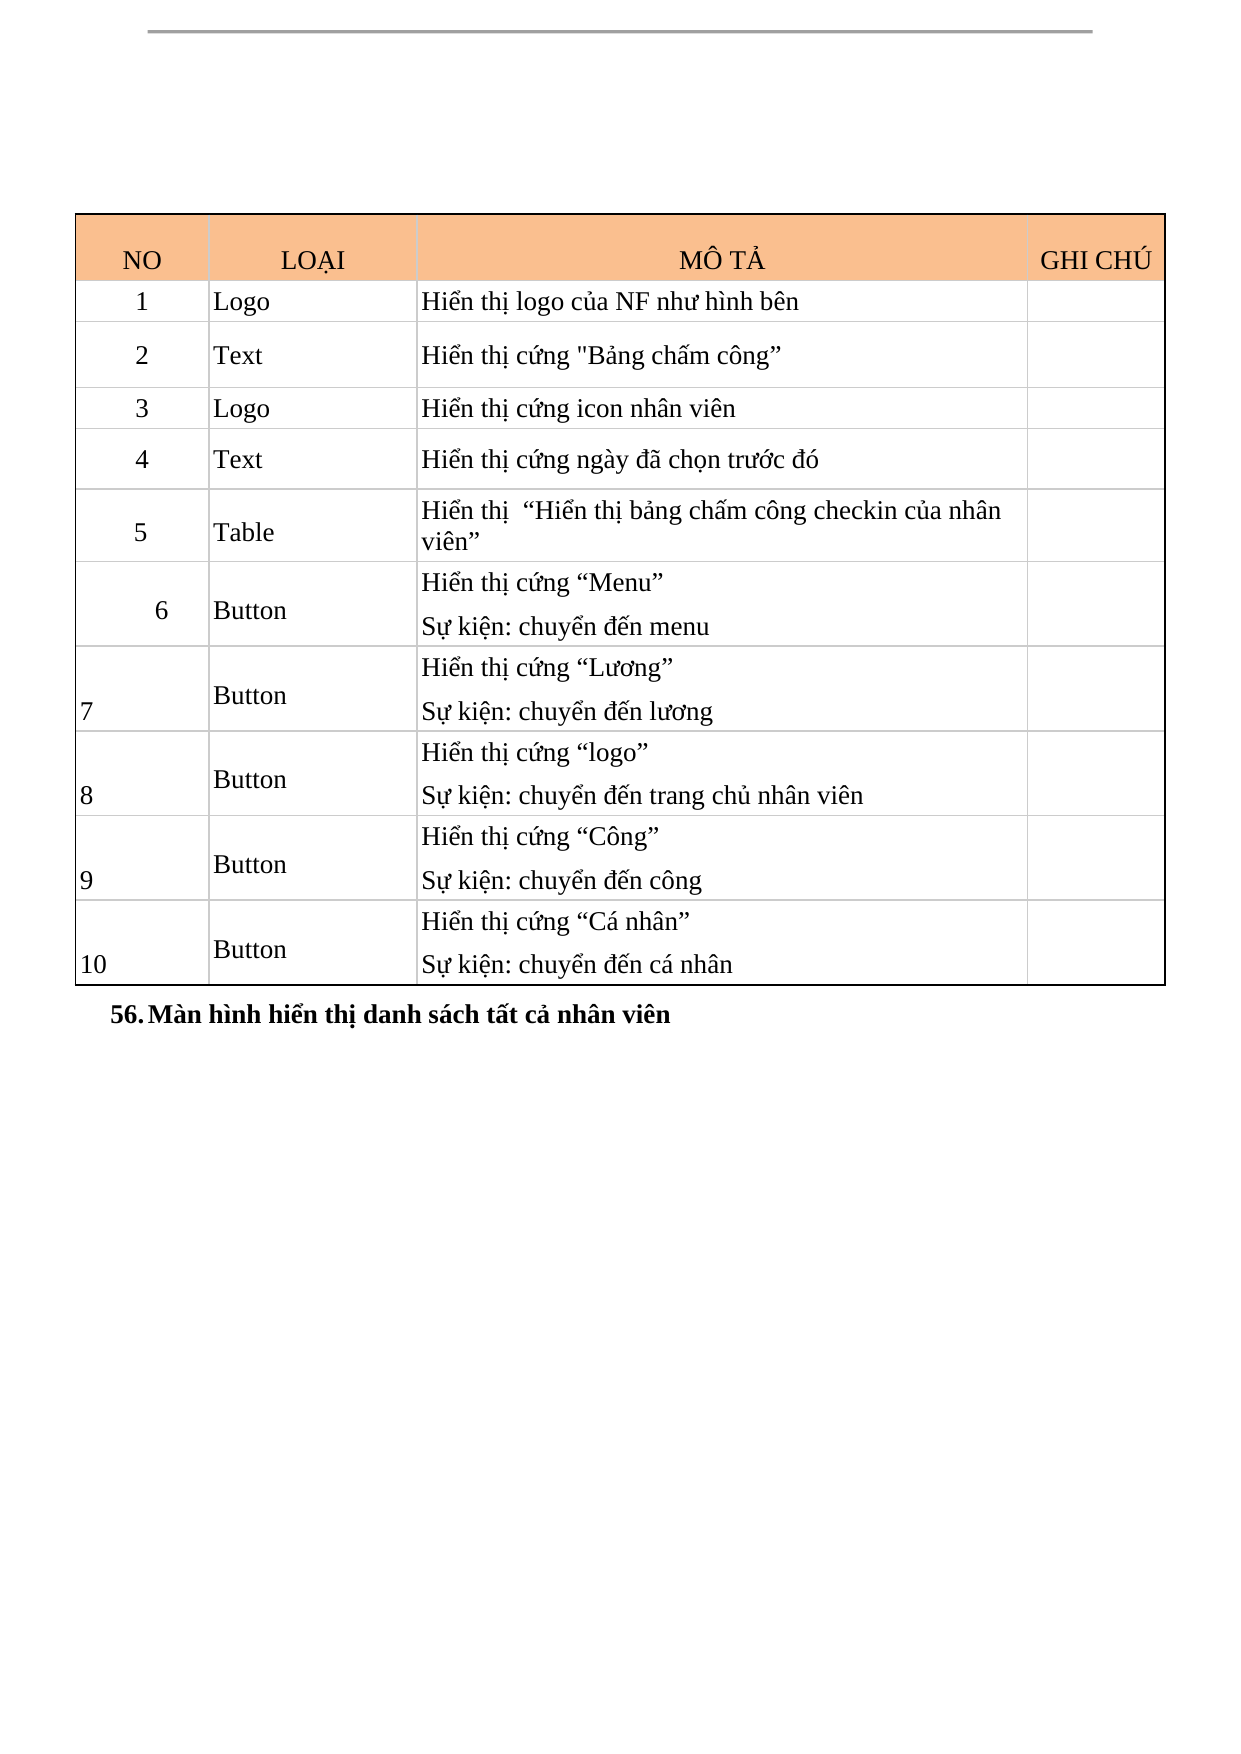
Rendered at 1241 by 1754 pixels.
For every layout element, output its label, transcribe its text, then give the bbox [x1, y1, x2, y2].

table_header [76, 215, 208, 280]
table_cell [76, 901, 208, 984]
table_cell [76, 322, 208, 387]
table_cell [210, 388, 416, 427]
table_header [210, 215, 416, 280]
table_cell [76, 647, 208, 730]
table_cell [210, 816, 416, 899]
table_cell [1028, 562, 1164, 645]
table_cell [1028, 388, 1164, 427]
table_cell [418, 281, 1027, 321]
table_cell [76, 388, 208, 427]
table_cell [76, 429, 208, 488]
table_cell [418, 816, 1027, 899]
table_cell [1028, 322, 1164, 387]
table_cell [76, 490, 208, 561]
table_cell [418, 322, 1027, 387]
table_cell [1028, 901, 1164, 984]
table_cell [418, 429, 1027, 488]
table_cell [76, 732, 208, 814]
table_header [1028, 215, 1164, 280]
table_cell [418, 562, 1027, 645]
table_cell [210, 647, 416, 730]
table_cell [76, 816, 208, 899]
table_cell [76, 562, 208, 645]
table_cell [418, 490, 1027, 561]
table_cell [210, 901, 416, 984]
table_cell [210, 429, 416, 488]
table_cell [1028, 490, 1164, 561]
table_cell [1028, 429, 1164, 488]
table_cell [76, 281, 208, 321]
list Màn hình hiển thị danh sách tất cả nhân viên [110, 998, 1092, 1029]
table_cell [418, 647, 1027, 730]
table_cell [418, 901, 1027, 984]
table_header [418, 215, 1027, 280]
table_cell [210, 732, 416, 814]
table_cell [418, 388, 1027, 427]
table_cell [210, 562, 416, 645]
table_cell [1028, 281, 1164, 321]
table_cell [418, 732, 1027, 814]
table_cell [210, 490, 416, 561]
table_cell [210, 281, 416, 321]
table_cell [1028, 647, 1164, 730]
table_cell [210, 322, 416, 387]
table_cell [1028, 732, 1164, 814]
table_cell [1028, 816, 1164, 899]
